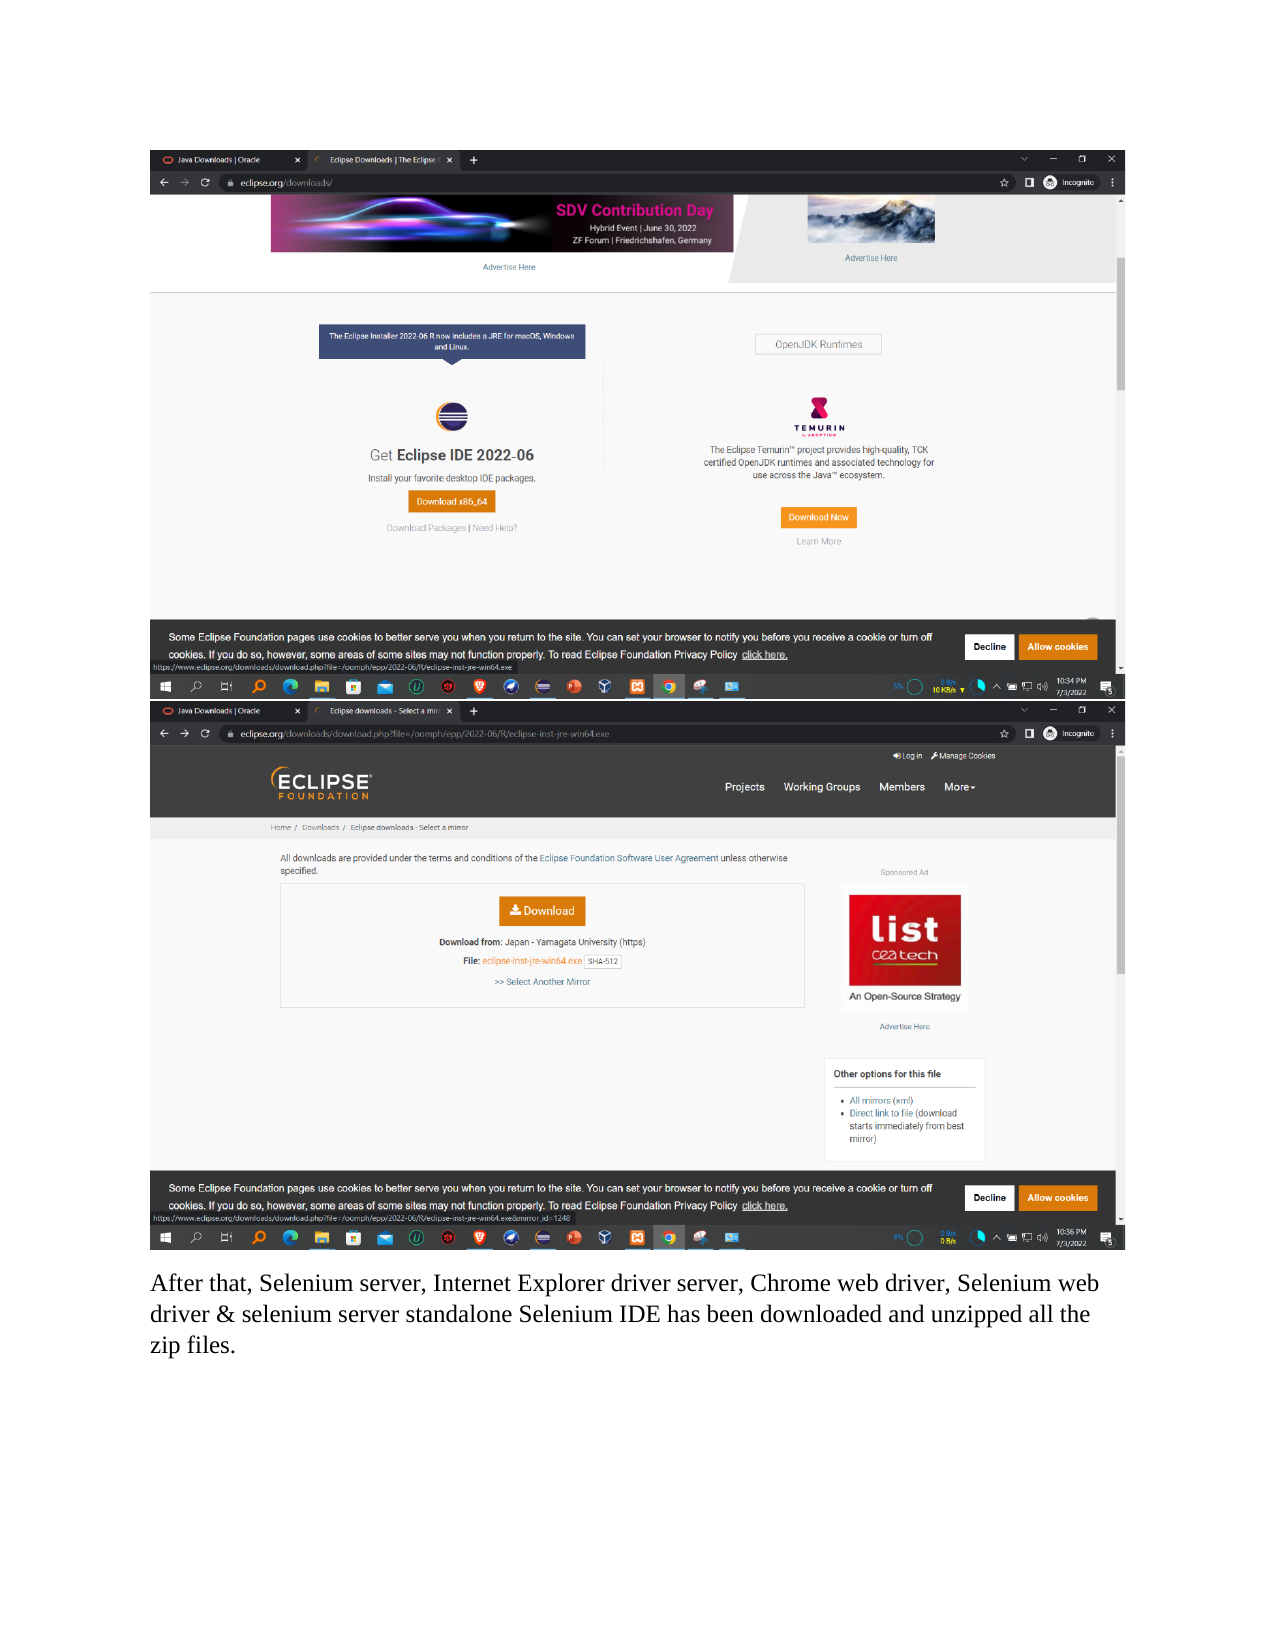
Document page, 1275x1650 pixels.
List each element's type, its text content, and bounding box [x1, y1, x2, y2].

picture [150, 701, 1125, 1250]
text After that, Selenium server, Internet Explorer driver server, Chrome web driver, Selenium web driver & selenium server standalone Selenium IDE has been downloaded and unzipped all the zip files. [150, 1268, 1125, 1359]
picture [150, 150, 1125, 699]
